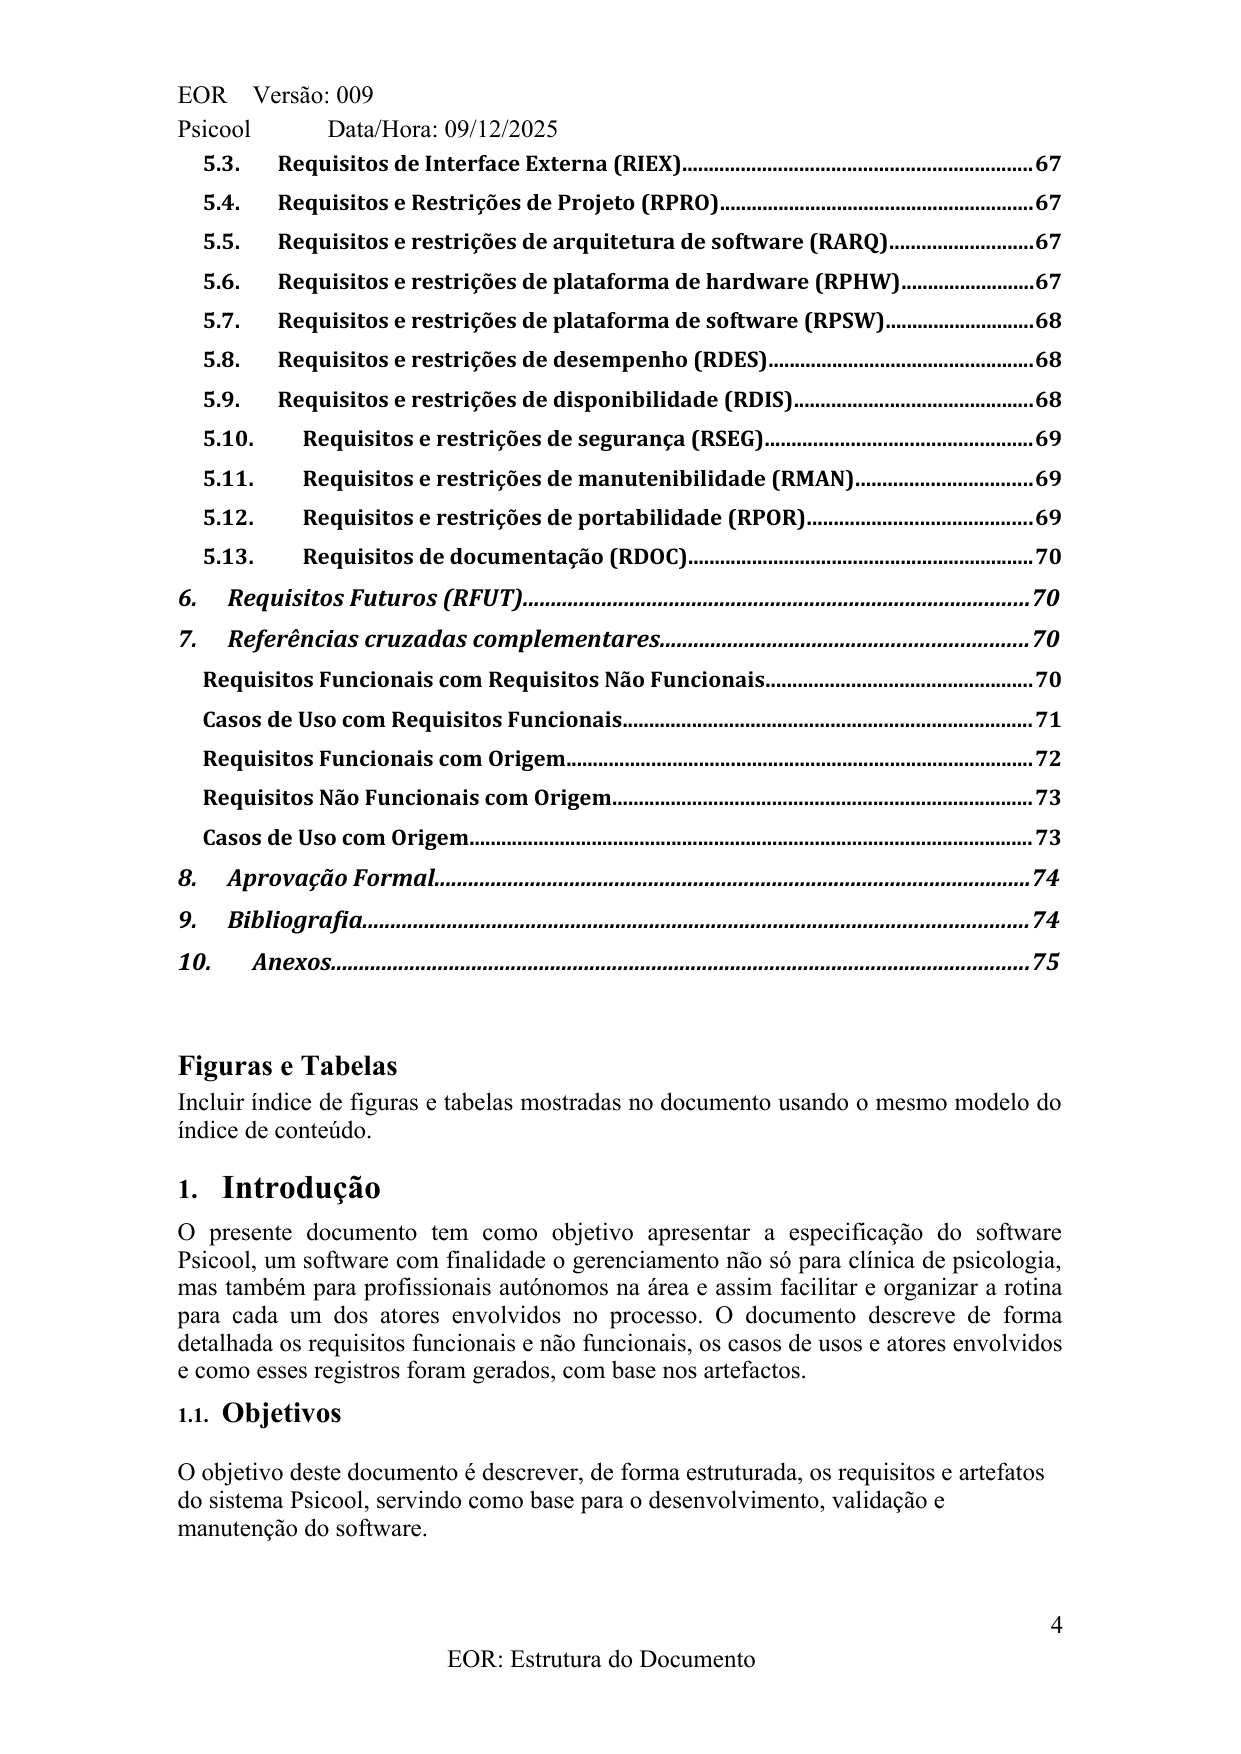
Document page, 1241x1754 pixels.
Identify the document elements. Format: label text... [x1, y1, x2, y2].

text Incluir índice de figuras e tabelas mostradas no documento usando o mesmo modelo do índice de conteúdo. [177, 1088, 1063, 1144]
subtitle Objetivos [177, 1397, 1063, 1429]
text O presente documento tem como objetivo apresentar a especificação do software Psicool, um software com finalidade o gerenciamento não só para clínica de psicologia, mas também para profissionais autónomos na área e assim facilitar e organizar a rotina para cada um dos atores envolvidos no processo. O documento descreve de forma detalhada os requisitos funcionais e não funcionais, os casos de usos e atores envolvidos e como esses registros foram gerados, com base nos artefactos. [177, 1218, 1063, 1384]
text Figuras e Tabelas [177, 1050, 1063, 1082]
subtitle Introdução [177, 1169, 1063, 1206]
text O objetivo deste documento é descrever, de forma estruturada, os requisitos e artefatos do sistema Psicool, servindo como base para o desenvolvimento, validação e manutenção do software. [177, 1458, 1063, 1541]
